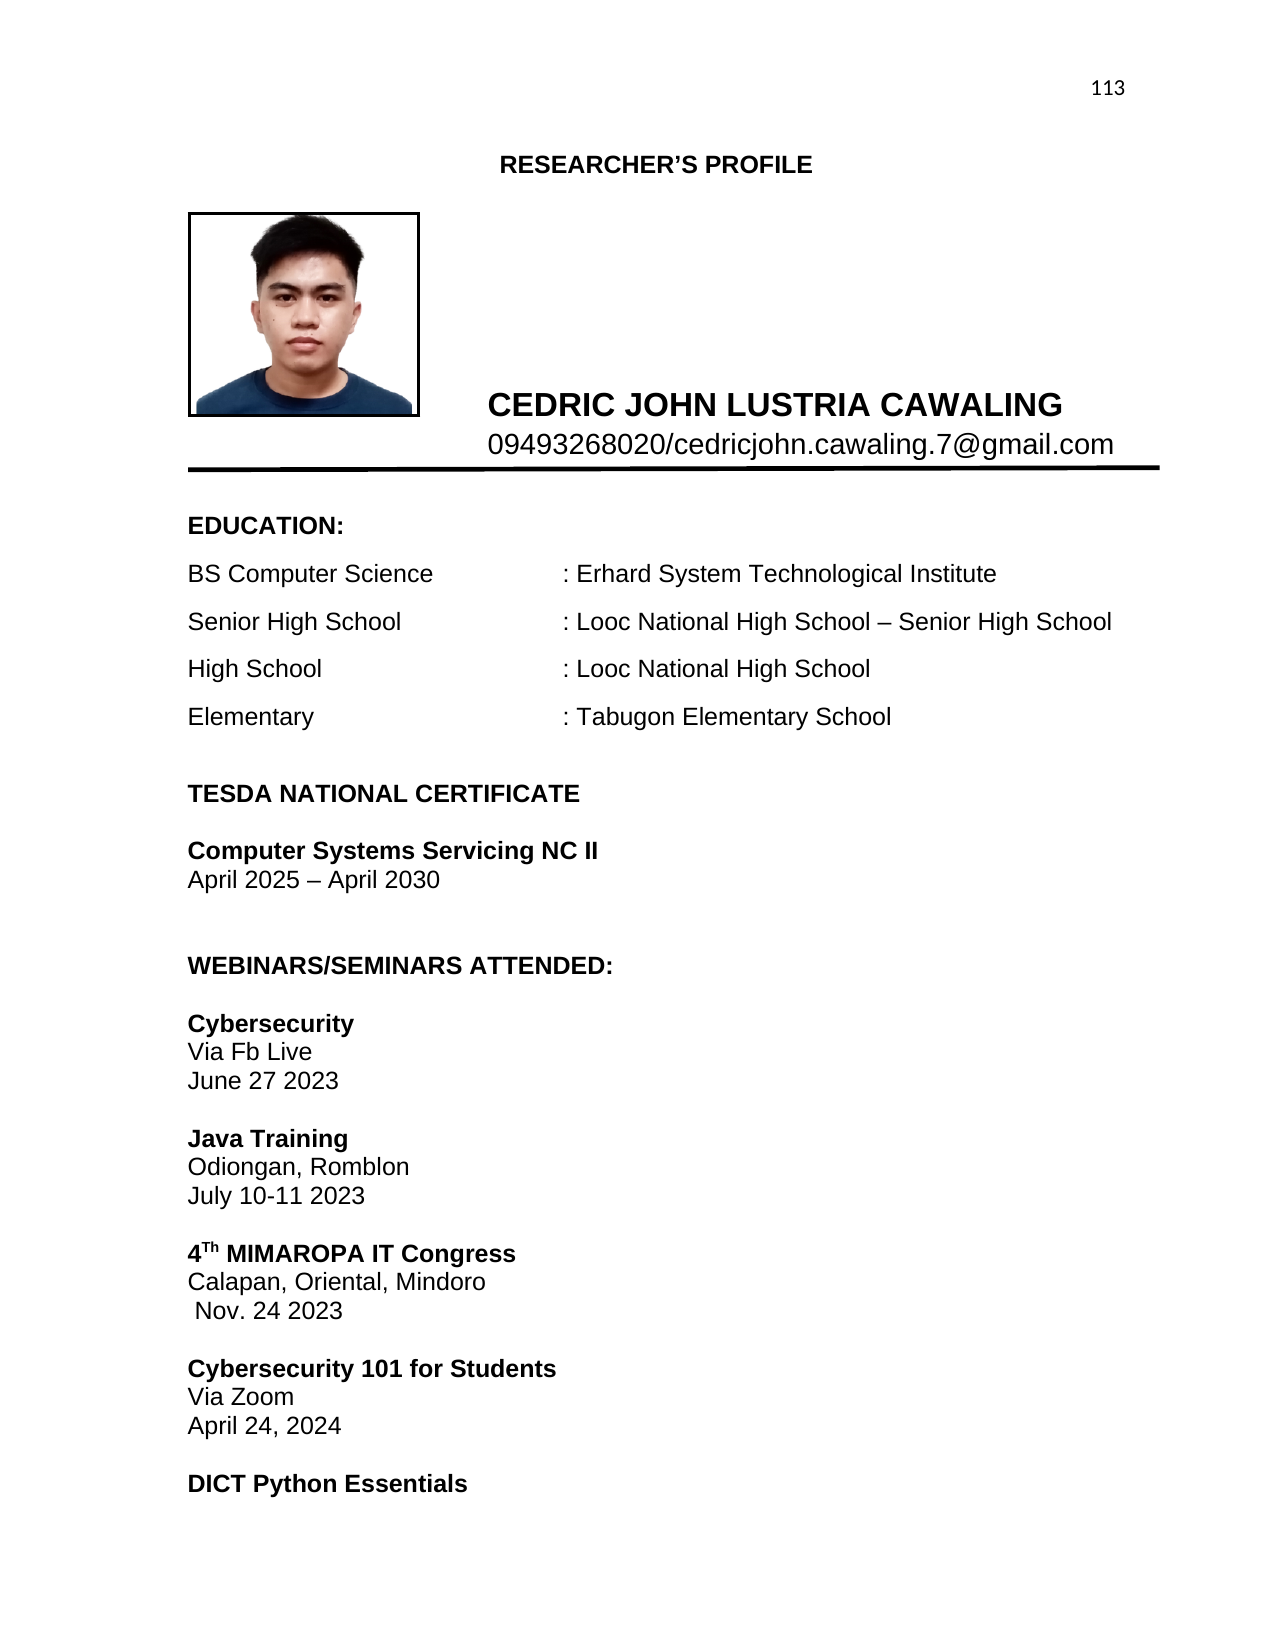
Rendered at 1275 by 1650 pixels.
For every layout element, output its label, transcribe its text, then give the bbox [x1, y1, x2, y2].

text Nov. 24 2023 [187, 1296, 1125, 1325]
text Via Fb Live [187, 1037, 1125, 1066]
text Cybersecurity [187, 1008, 1125, 1037]
text RESEARCHER’S PROFILE [187, 150, 1125, 179]
text Cybersecurity 101 for Students [187, 1353, 1125, 1382]
picture [191, 215, 417, 414]
text 09493268020/cedricjohn.cawaling.7@gmail.com [187, 427, 1125, 461]
text Computer Systems Servicing NC II [187, 836, 1125, 865]
text June 27 2023 [187, 1066, 1125, 1095]
text July 10-11 2023 [187, 1181, 1125, 1210]
text April 24, 2024 [187, 1411, 1125, 1440]
text CEDRIC JOHN LUSTRIA CAWALING [187, 212, 1125, 424]
text EDUCATION: [187, 511, 1125, 540]
text WEBINARS/SEMINARS ATTENDED: [187, 951, 1125, 980]
text 4Th MIMAROPA IT Congress [187, 1238, 1125, 1267]
text Via Zoom [187, 1382, 1125, 1411]
text TESDA NATIONAL CERTIFICATE [187, 778, 1125, 807]
text High School : Looc National High School [187, 654, 1125, 683]
text Senior High School : Looc National High School – Senior High School [187, 607, 1125, 635]
text April 2025 – April 2030 [187, 865, 1125, 893]
text Calapan, Oriental, Mindoro [187, 1267, 1125, 1296]
text DICT Python Essentials [187, 1468, 1125, 1497]
text BS Computer Science : Erhard System Technological Institute [187, 559, 1125, 588]
text Elementary : Tabugon Elementary School [187, 702, 1125, 731]
text Java Training [187, 1123, 1125, 1152]
text Odiongan, Romblon [187, 1152, 1125, 1181]
